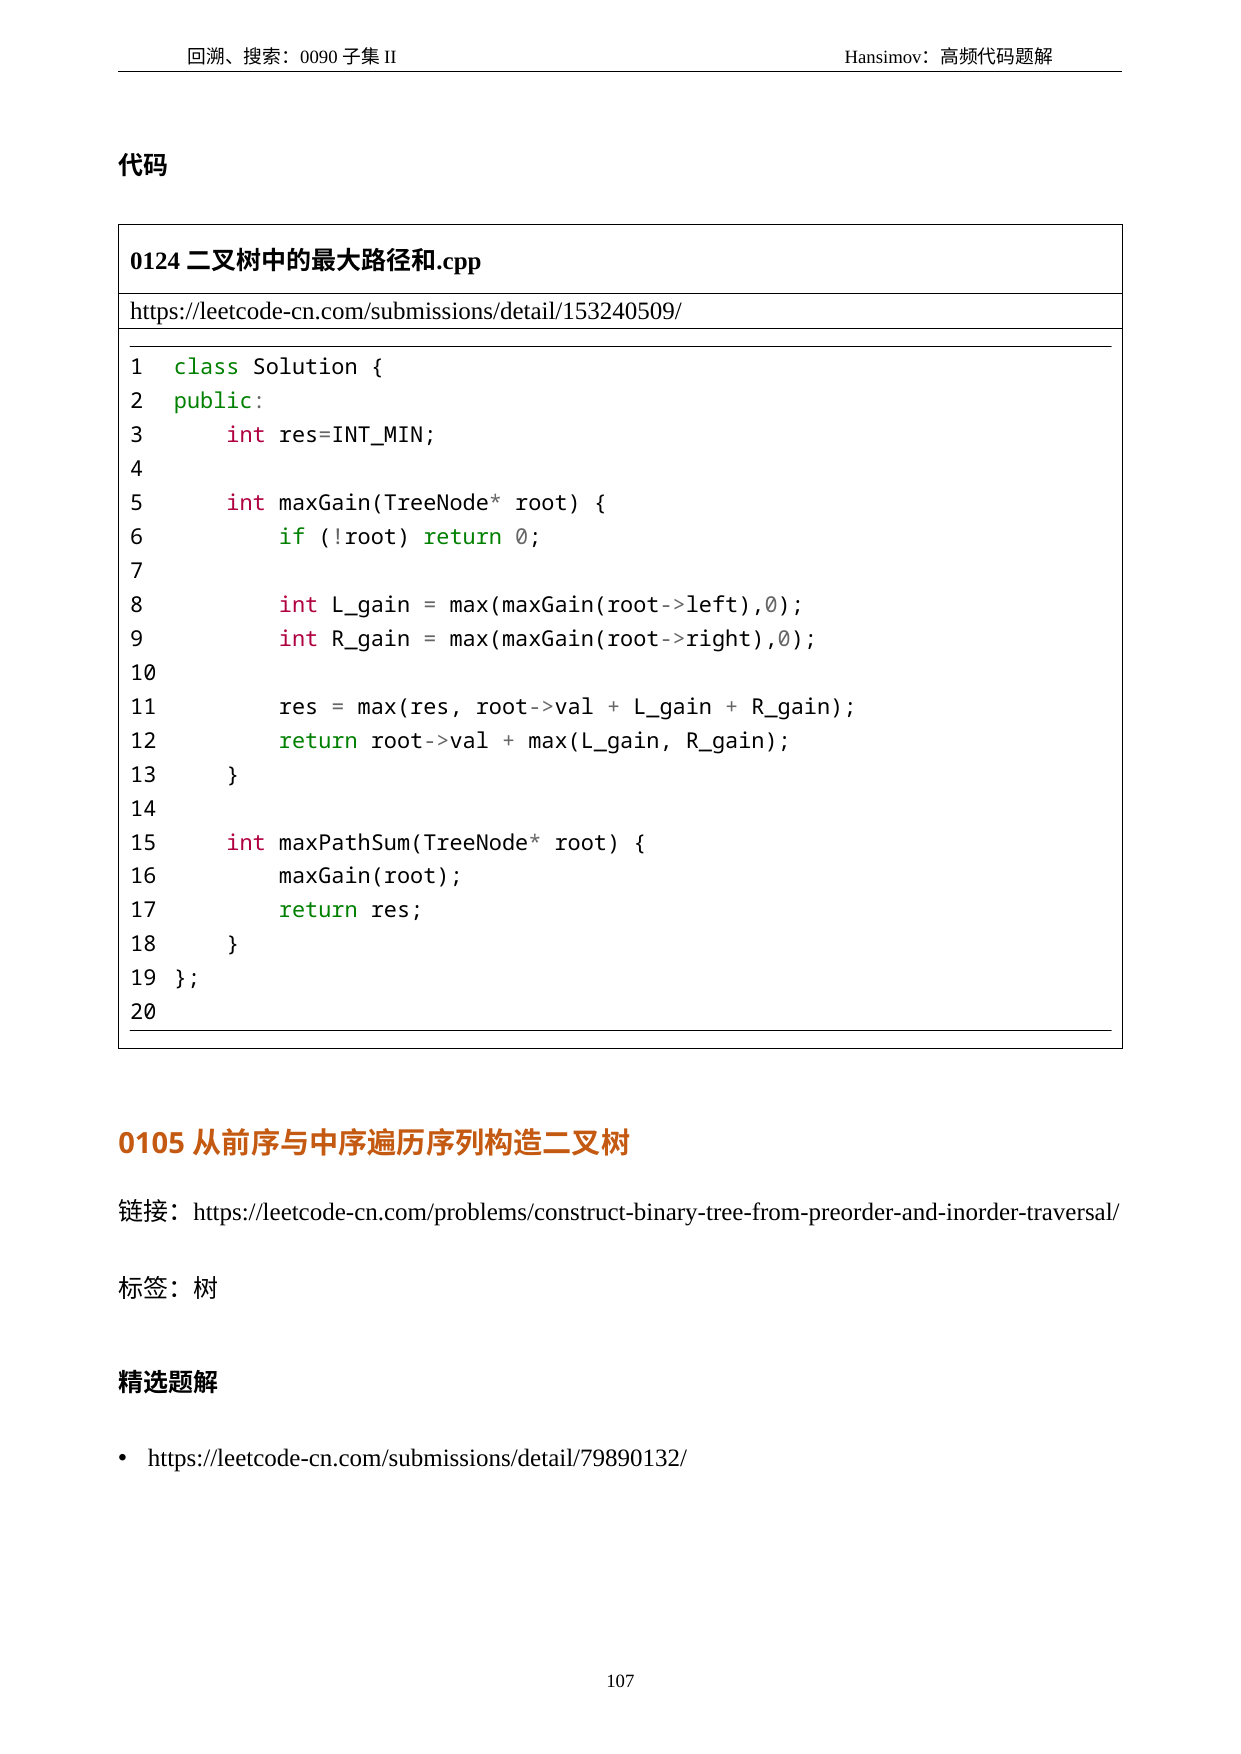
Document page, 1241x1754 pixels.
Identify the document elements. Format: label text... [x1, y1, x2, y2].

table_cell class Solution { public: int res=INT_MIN; int maxGain(TreeNode* root) { if (!root) return 0; int L_gain = max(maxGain(root->left),0); int R_gain = max(maxGain(root->right),0); res = max(res, root->val + L_gain + R_gain); return root->val + max(L_gain, R_gain); } int maxPathSum(TreeNode* root) { maxGain(root); return res; } }; [119, 329, 1122, 1048]
text 标签：树 [118, 1252, 1122, 1320]
subtitle 代码 [118, 130, 1097, 198]
text 链接：https://leetcode-cn.com/problems/construct-binary-tree-from-preorder-and-inorder-traversal/ [118, 1175, 1122, 1243]
text https://leetcode-cn.com/submissions/detail/79890132/ [118, 1440, 1122, 1474]
subtitle 0105 从前序与中序遍历序列构造二叉树 [118, 1107, 1097, 1175]
subtitle 精选题解 [118, 1346, 1097, 1414]
table_header 0124 二叉树中的最大路径和.cpp [119, 225, 1122, 293]
table_cell https://leetcode-cn.com/submissions/detail/153240509/ [119, 294, 1122, 328]
